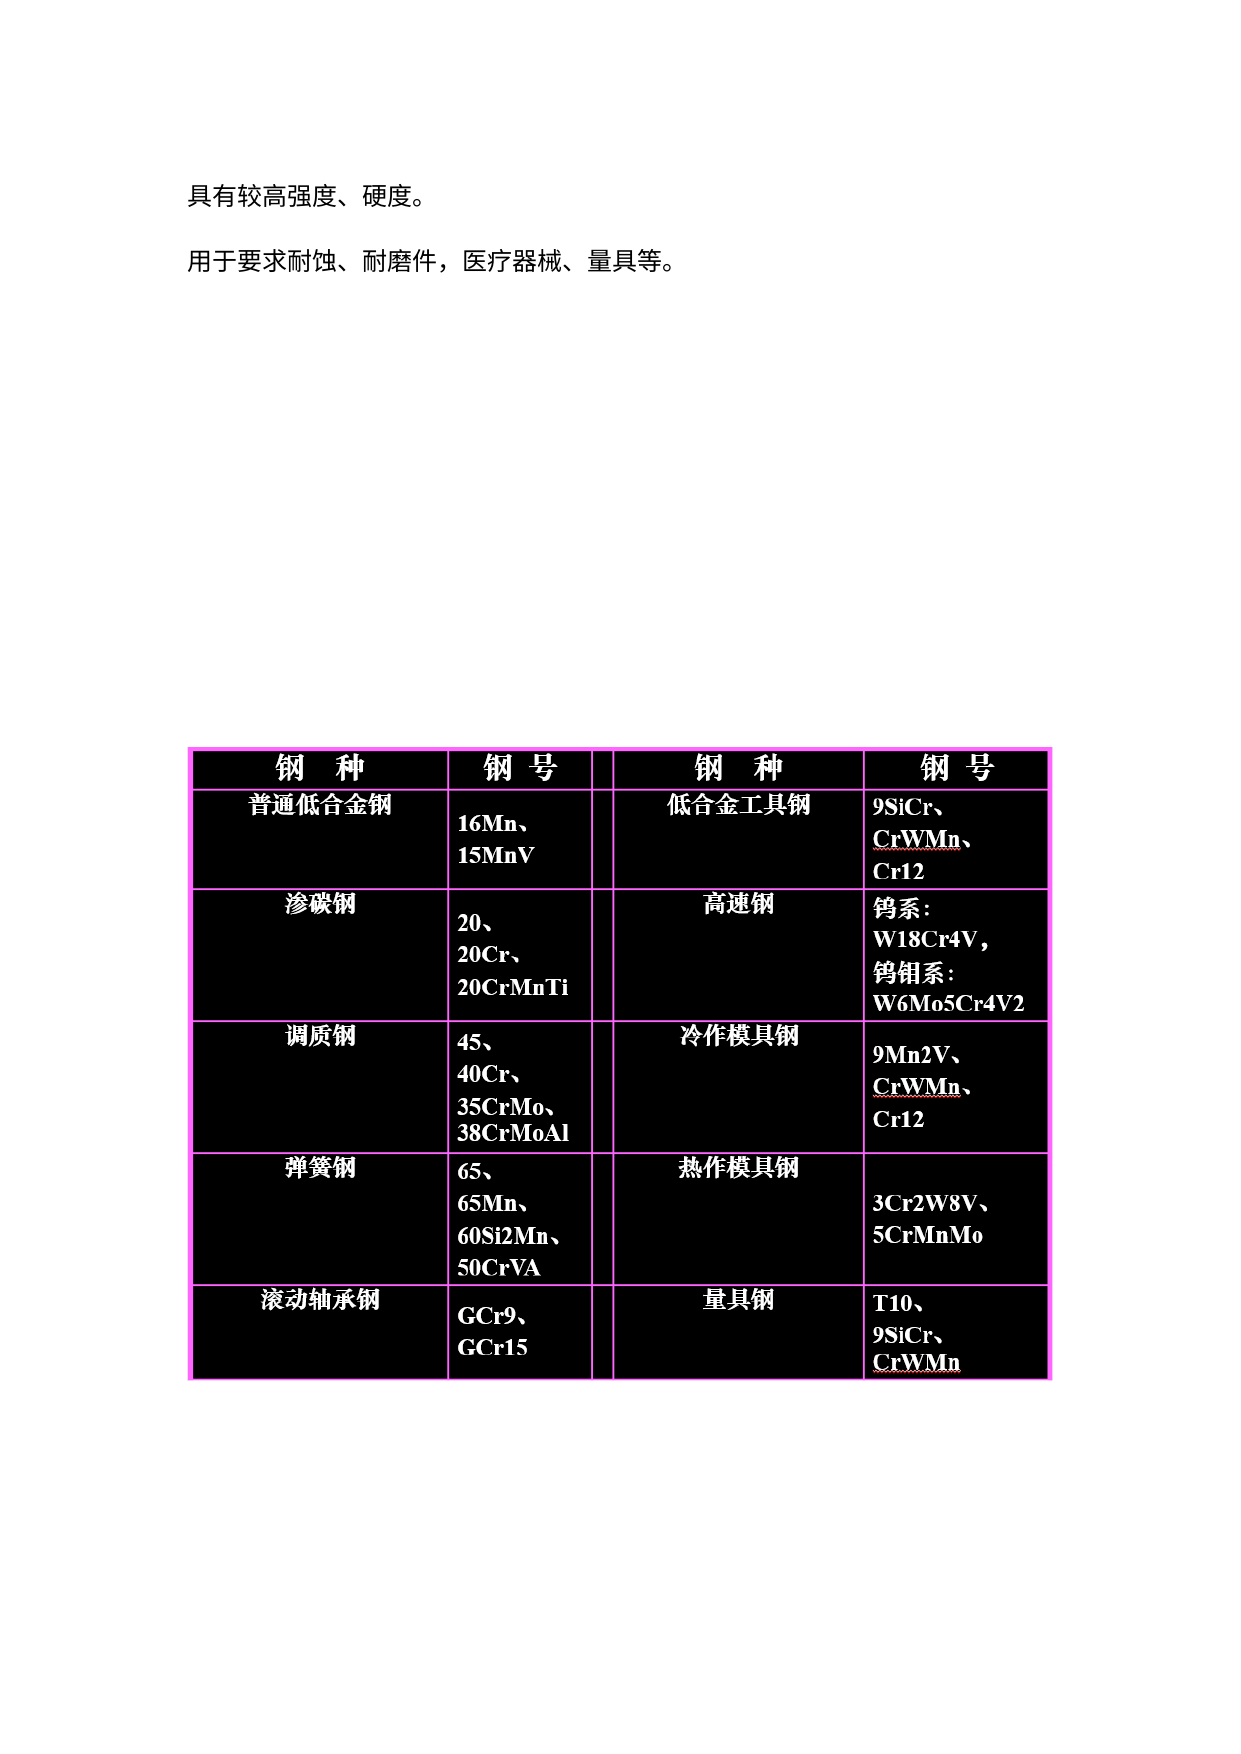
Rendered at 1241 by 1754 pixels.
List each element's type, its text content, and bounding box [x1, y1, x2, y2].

text 具有较高强度、硬度。 [187, 162, 987, 227]
text 用于要求耐蚀、耐磨件，医疗器械、量具等。 [187, 227, 987, 292]
picture [187, 747, 1053, 1381]
